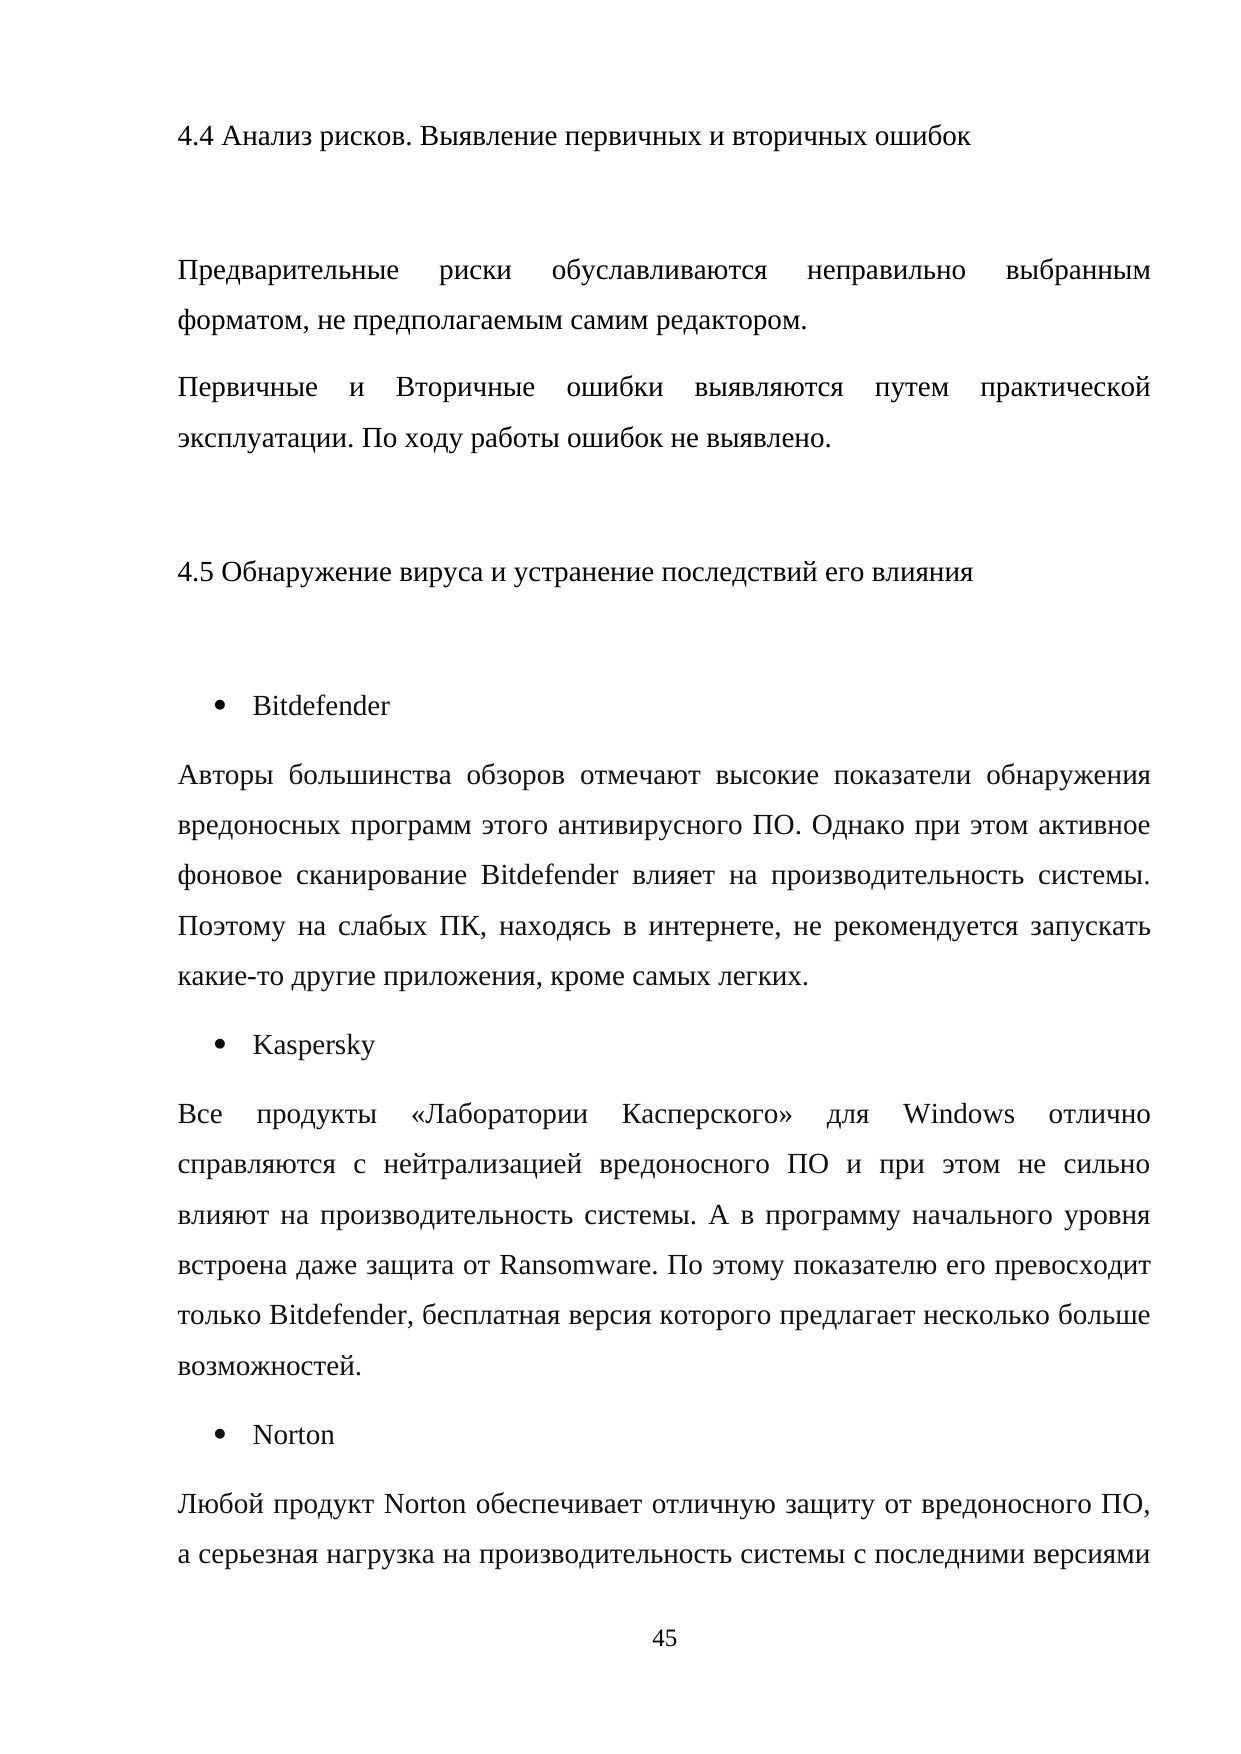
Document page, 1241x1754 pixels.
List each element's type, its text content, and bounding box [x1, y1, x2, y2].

text Первичные и Вторичные ошибки выявляются путем практической эксплуатации. По ходу работы ошибок не выявлено. [177, 369, 1152, 453]
list Norton [215, 1417, 1152, 1451]
text Авторы большинства обзоров отмечают высокие показатели обнаружения вредоносных программ этого антивирусного ПО. Однако при этом активное фоновое сканирование Bitdefender влияет на производительность системы. Поэтому на слабых ПК, находясь в интернете, не рекомендуется запускать какие-то другие приложения, кроме самых легких. [177, 757, 1152, 992]
text Все продукты «Лаборатории Касперского» для Windows отлично справляются с нейтрализацией вредоносного ПО и при этом не сильно влияют на производительность системы. А в программу начального уровня встроена даже защита от Ransomware. По этому показателю его превосходит только Bitdefender, бесплатная версия которого предлагает несколько больше возможностей. [177, 1096, 1152, 1381]
list Bitdefender [215, 688, 1152, 721]
text 4.5 Обнаружение вируса и устранение последствий его влияния [177, 554, 1139, 587]
text 4.4 Анализ рисков. Выявление первичных и вторичных ошибок [177, 118, 1139, 152]
text Предварительные риски обуславливаются неправильно выбранным форматом, не предполагаемым самим редактором. [177, 252, 1152, 336]
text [177, 1486, 1152, 1570]
list Kaspersky [215, 1027, 1152, 1061]
